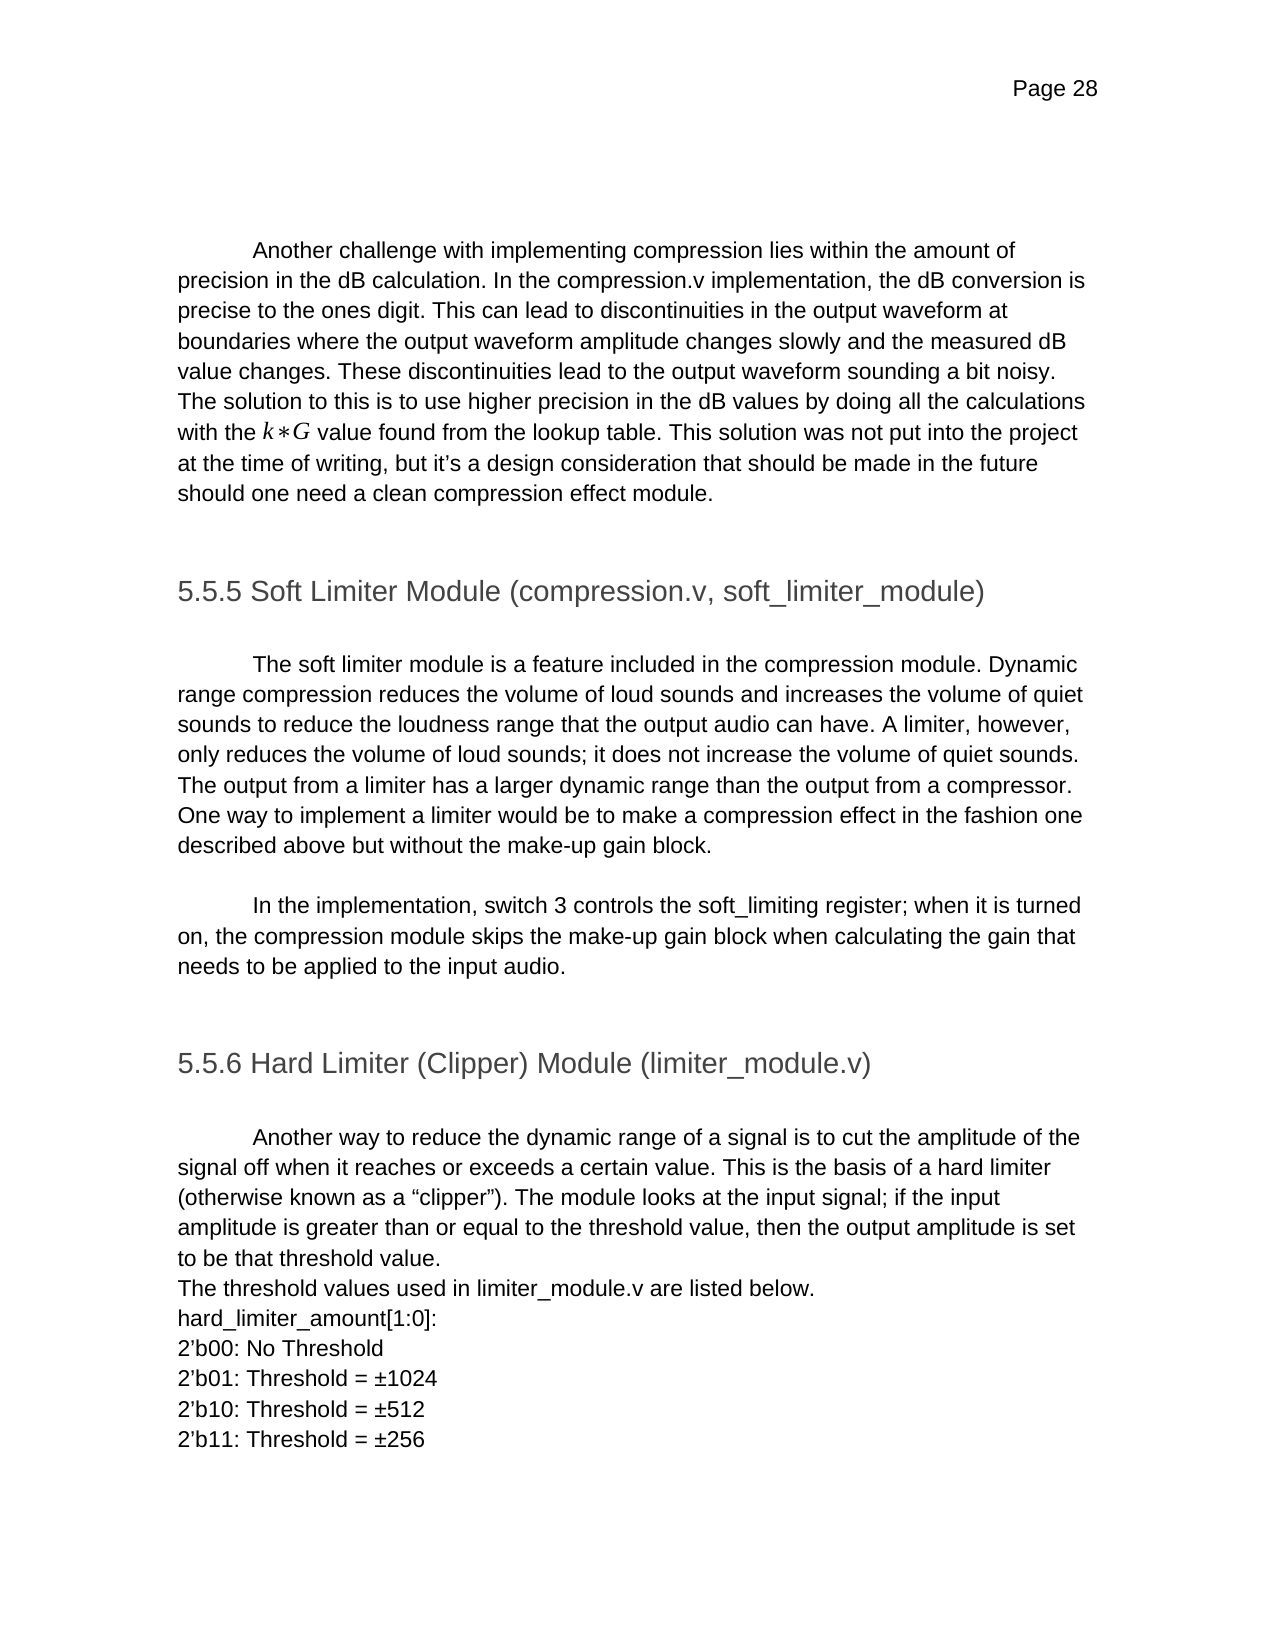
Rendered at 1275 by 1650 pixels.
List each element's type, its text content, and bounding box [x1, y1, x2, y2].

text Another way to reduce the dynamic range of a signal is to cut the amplitude of the signal off when it reaches or exceeds a certain value. This is the basis of a hard limiter (otherwise known as a “clipper”). The module looks at the input signal; if the input amplitude is greater than or equal to the threshold value, then the output amplitude is set to be that threshold value. [177, 1124, 1098, 1271]
text The soft limiter module is a feature included in the compression module. Dynamic range compression reduces the volume of loud sounds and increases the volume of quiet sounds to reduce the loudness range that the output audio can have. A limiter, however, only reduces the volume of loud sounds; it does not increase the volume of quiet sounds. The output from a limiter has a larger dynamic range than the output from a compressor. One way to implement a limiter would be to make a compression effect in the fashion one described above but without the make-up gain block. [177, 651, 1098, 858]
subtitle 5.5.5 Soft Limiter Module (compression.v, soft_limiter_module) [177, 574, 1098, 607]
text Another challenge with implementing compression lies within the amount of precision in the dB calculation. In the compression.v implementation, the dB conversion is precise to the ones digit. This can lead to discontinuities in the output waveform at boundaries where the output waveform amplitude changes slowly and the measured dB value changes. These discontinuities lead to the output waveform sounding a bit noisy. The solution to this is to use higher precision in the dB values by doing all the calculations with the value found from the lookup table. This solution was not put into the project at the time of writing, but it’s a design consideration that should be made in the future should one need a clean compression effect module. [177, 237, 1098, 506]
text The threshold values used in limiter_module.v are listed below. [177, 1275, 1098, 1301]
text 2’b00: No Threshold [177, 1335, 1098, 1361]
text In the implementation, switch 3 controls the soft_limiting register; when it is turned on, the compression module skips the make-up gain block when calculating the gain that needs to be applied to the input audio. [177, 892, 1098, 979]
text hard_limiter_amount[1:0]: [177, 1305, 1098, 1331]
text 2’b10: Threshold = ±512 [177, 1396, 1098, 1422]
text 2’b11: Threshold = ±256 [177, 1426, 1098, 1452]
text 2’b01: Threshold = ±1024 [177, 1365, 1098, 1392]
subtitle 5.5.6 Hard Limiter (Clipper) Module (limiter_module.v) [177, 1047, 1098, 1080]
